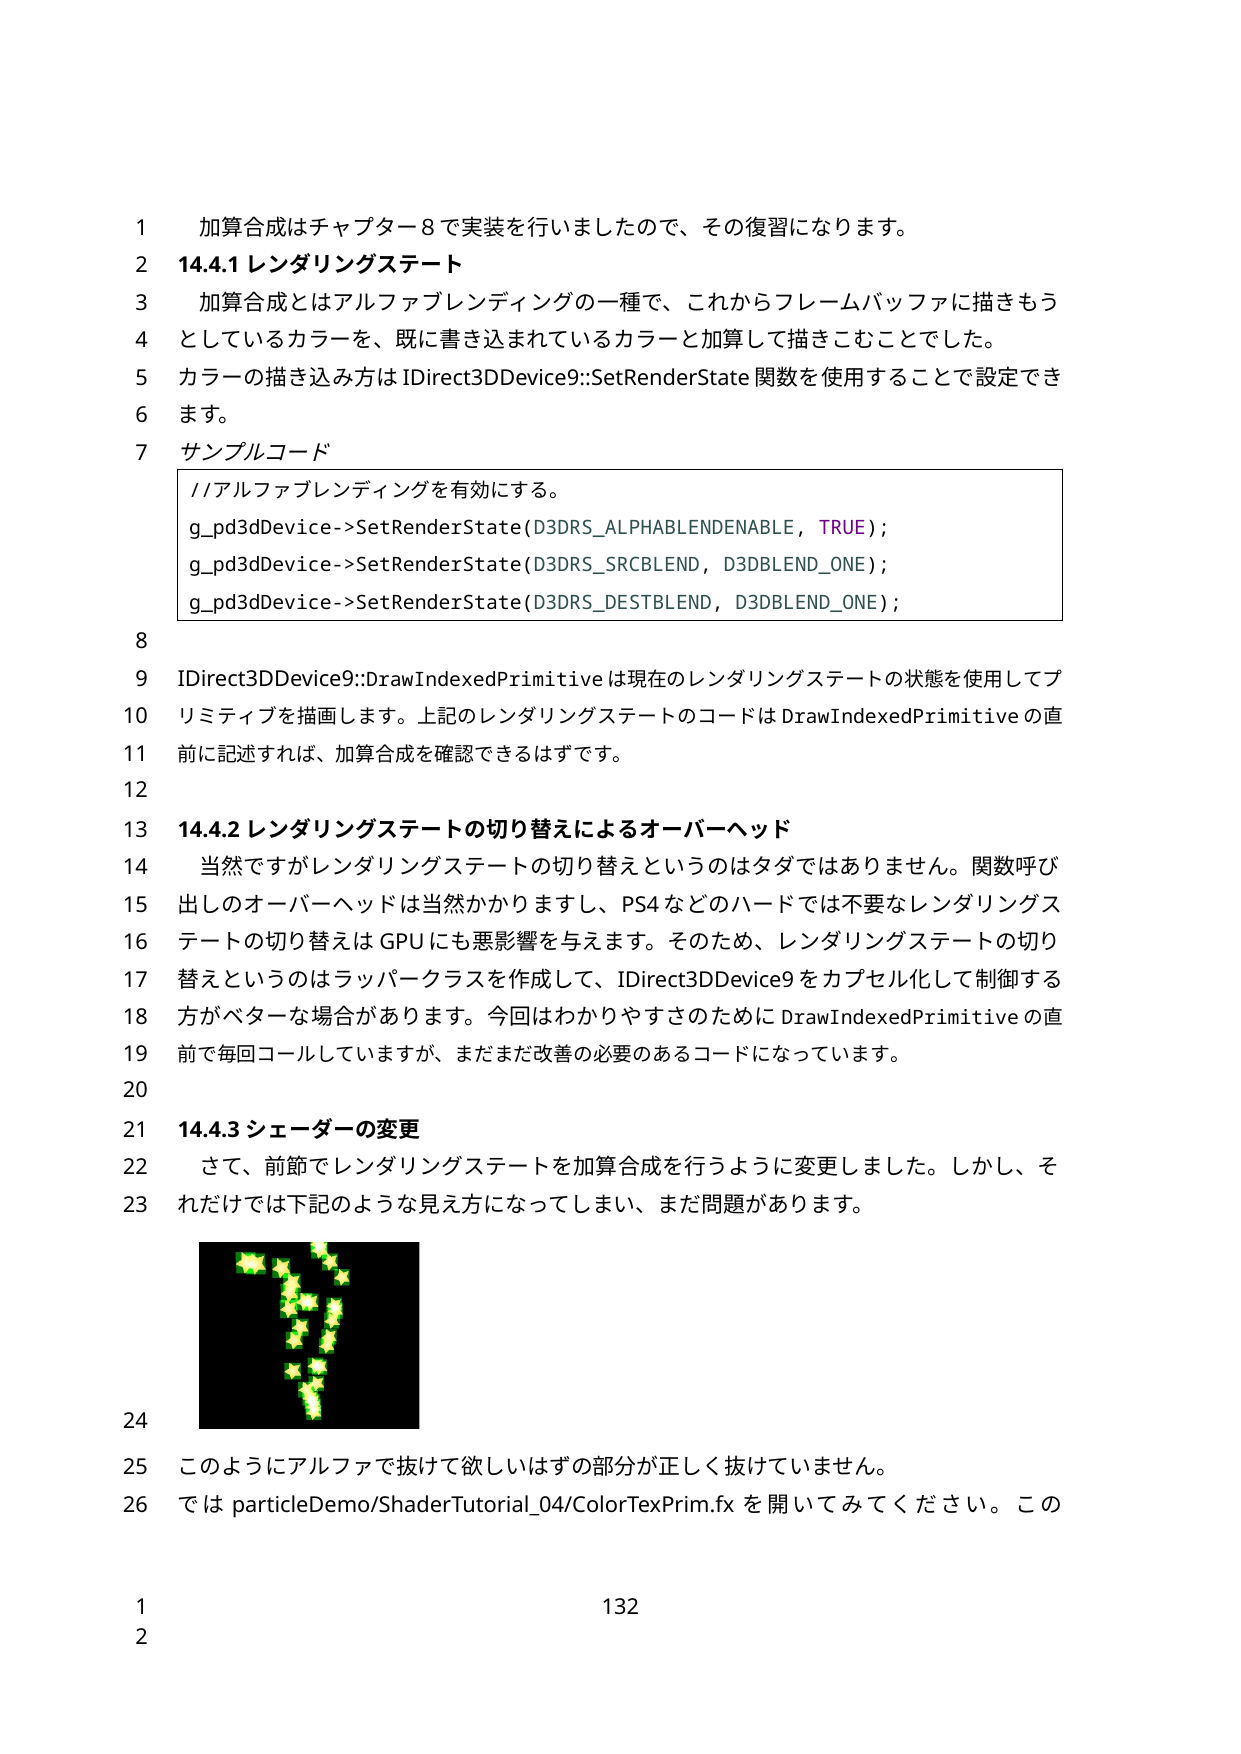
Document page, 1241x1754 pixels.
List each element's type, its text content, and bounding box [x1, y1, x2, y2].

text 14.4.1 レンダリングステート [177, 244, 1063, 282]
text 14.4.2 レンダリングステートの切り替えによるオーバーヘッド [177, 809, 1063, 846]
text 当然ですがレンダリングステートの切り替えというのはタダではありません。関数呼び出しのオーバーヘッドは当然かかりますし、PS4などのハードでは不要なレンダリングステートの切り替えはGPUにも悪影響を与えます。そのため、レンダリングステートの切り替えというのはラッパークラスを作成して、IDirect3DDevice9をカプセル化して制御する方がベターな場合があります。今回はわかりやすさのためにDrawIndexedPrimitiveの直前で毎回コールしていますが、まだまだ改善の必要のあるコードになっています。 [177, 846, 1063, 1071]
text サンプルコード [177, 432, 1063, 469]
text カラーの描き込み方はIDirect3DDevice9::SetRenderState関数を使用することで設定できます。 [177, 357, 1063, 432]
text 加算合成とはアルファブレンディングの一種で、これからフレームバッファに描きもうとしているカラーを、既に書き込まれているカラーと加算して描きこむことでした。 [177, 282, 1063, 357]
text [177, 1484, 1063, 1521]
text 加算合成はチャプター８で実装を行いましたので、その復習になります。 [177, 207, 1063, 244]
table_header //アルファブレンディングを有効にする。 g_pd3dDevice->SetRenderState(D3DRS_ALPHABLENDENABLE, TRUE); g_pd3dDevice->SetRenderState(D3DRS_SRCBLEND, D3DBLEND_ONE); g_pd3dDevice->SetRenderState(D3DRS_DESTBLEND, D3DBLEND_ONE); [178, 470, 1062, 620]
picture [199, 1239, 420, 1429]
text さて、前節でレンダリングステートを加算合成を行うように変更しました。しかし、それだけでは下記のような見え方になってしまい、まだ問題があります。 [177, 1146, 1063, 1221]
text IDirect3DDevice9::DrawIndexedPrimitiveは現在のレンダリングステートの状態を使用してプリミティブを描画します。上記のレンダリングステートのコードはDrawIndexedPrimitiveの直前に記述すれば、加算合成を確認できるはずです。 [177, 659, 1063, 703]
text IDirect3DDevice9::DrawIndexedPrimitiveは現在のレンダリングステートの状態を使用してプリミティブを描画します。上記のレンダリングステートのコードはDrawIndexedPrimitiveの直前に記述すれば、加算合成を確認できるはずです。 [177, 729, 1063, 771]
text このようにアルファで抜けて欲しいはずの部分が正しく抜けていません。 [177, 1446, 1063, 1484]
text 14.4.3 シェーダーの変更 [177, 1109, 1063, 1146]
